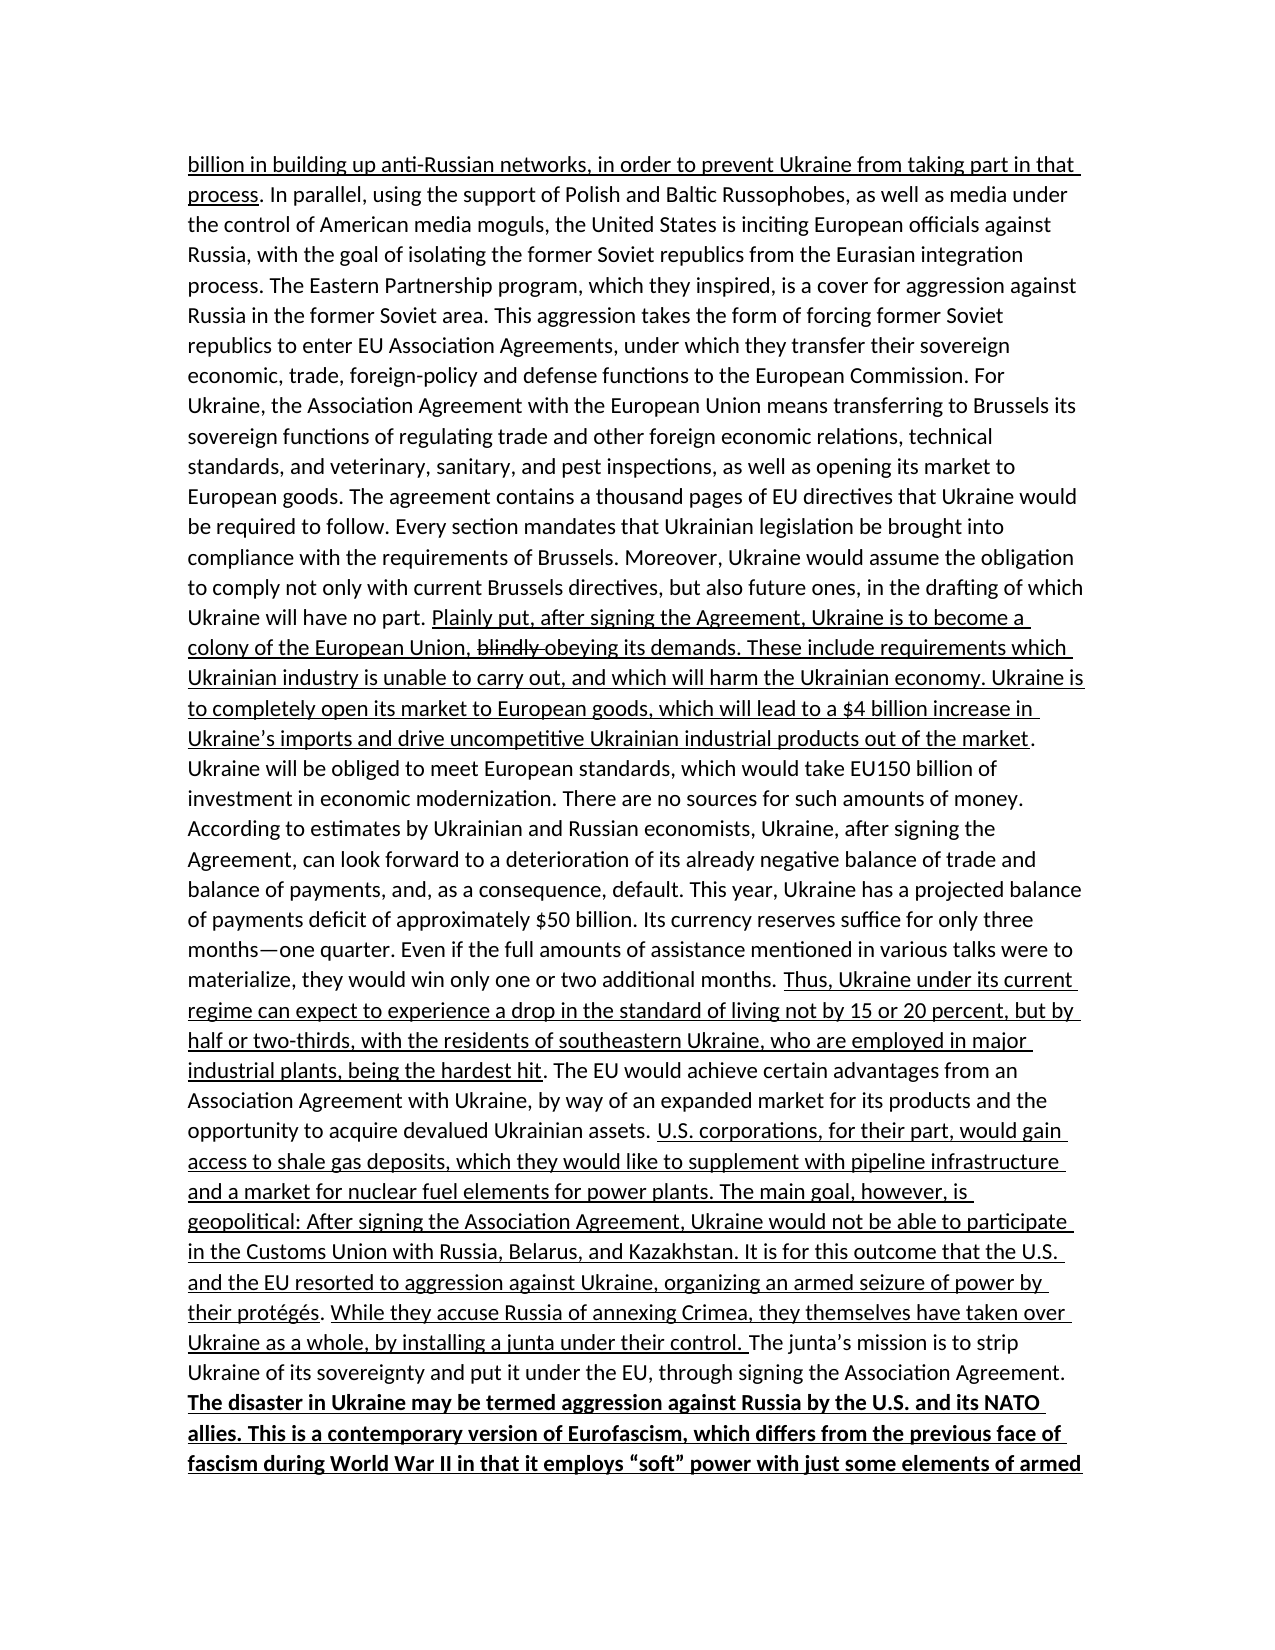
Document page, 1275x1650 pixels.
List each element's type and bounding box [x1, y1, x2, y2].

text [187, 150, 1087, 1477]
